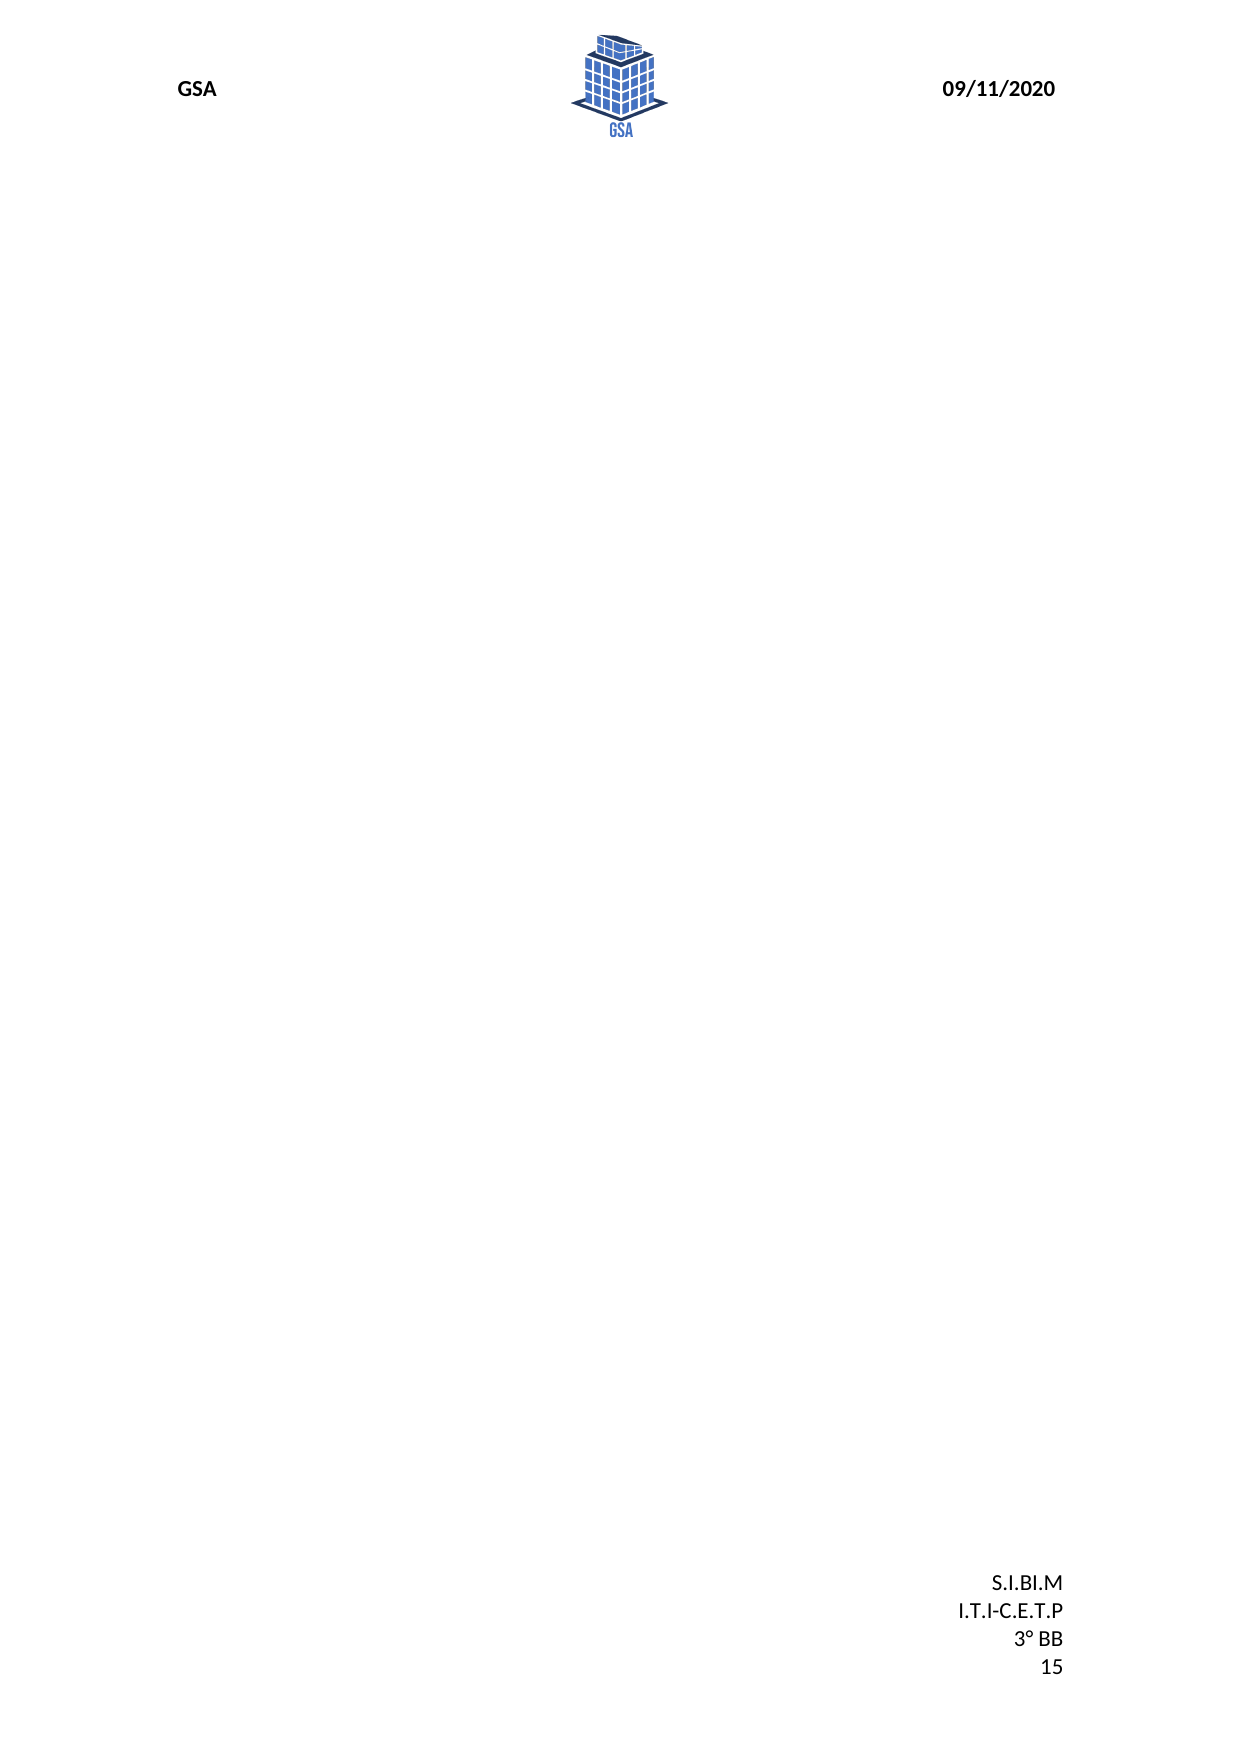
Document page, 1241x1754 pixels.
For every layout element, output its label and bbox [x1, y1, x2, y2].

picture [568, 34, 672, 138]
